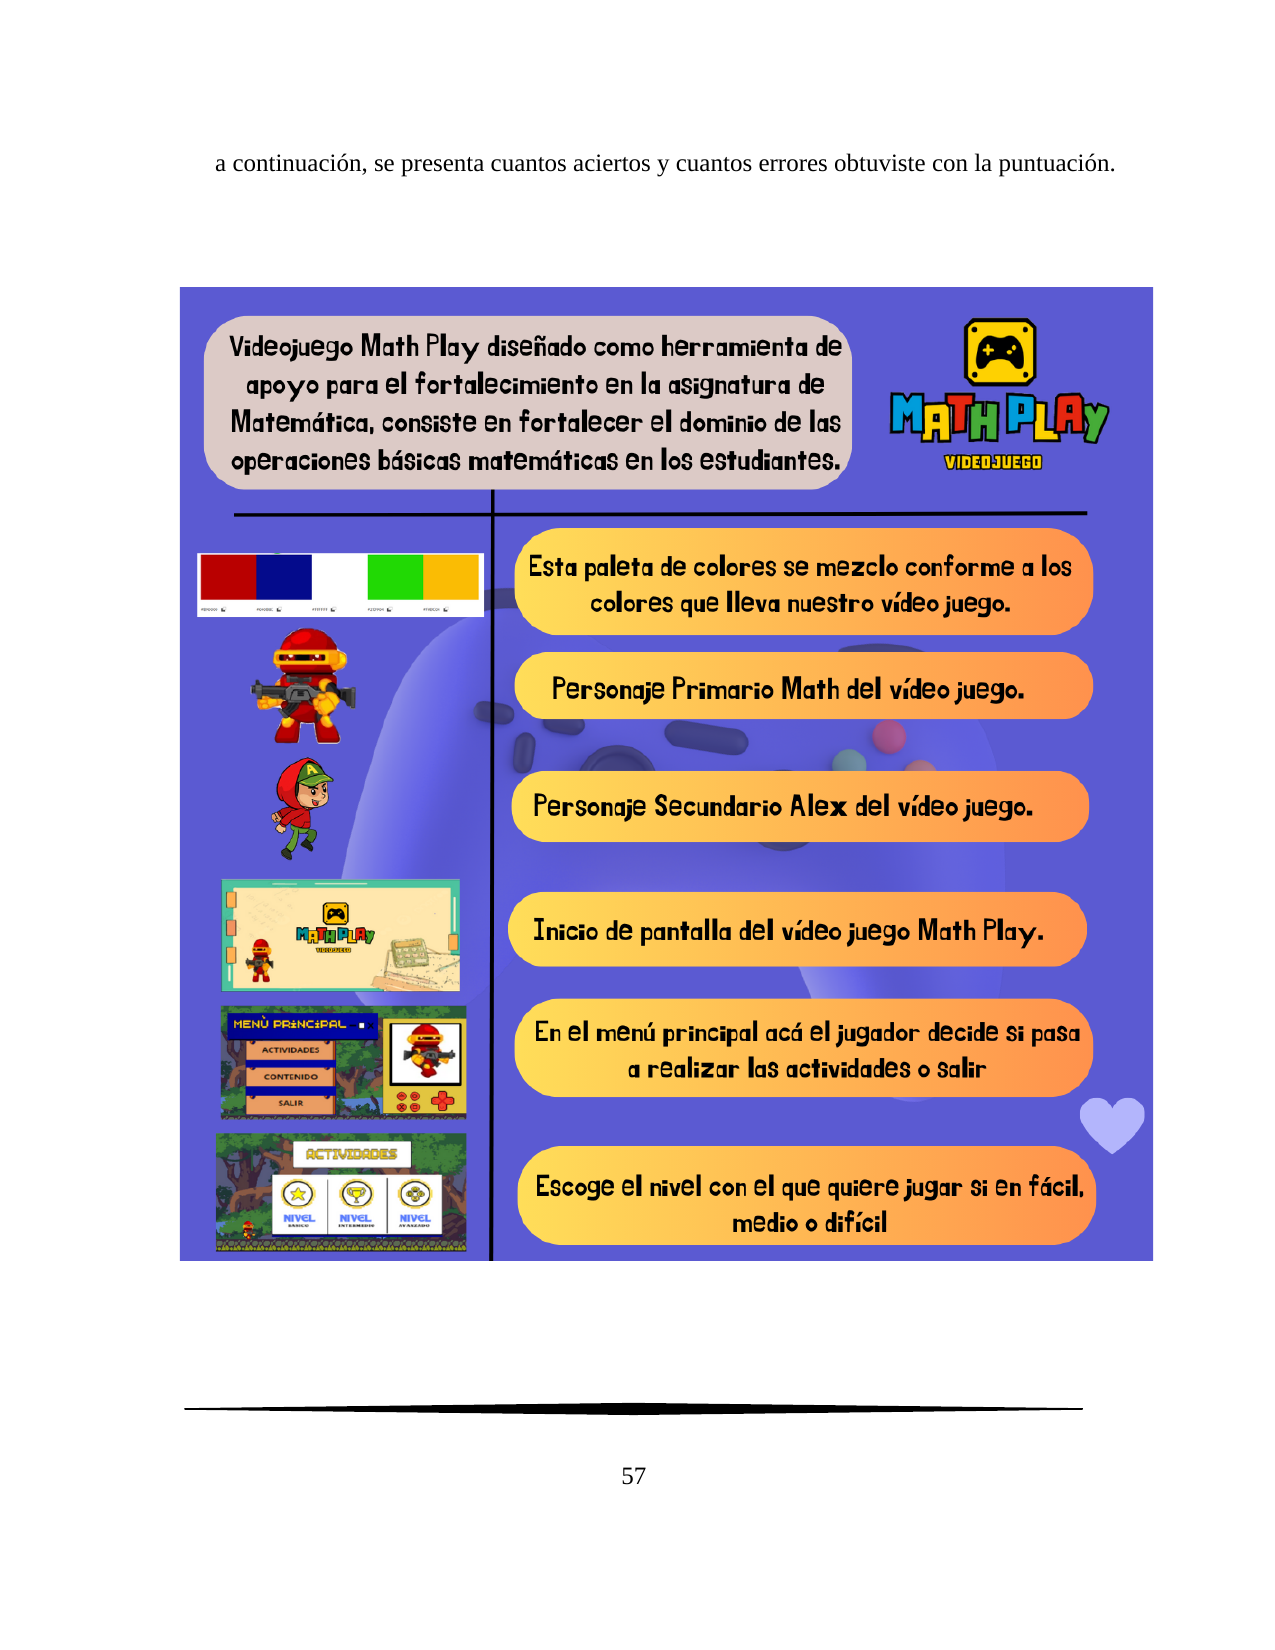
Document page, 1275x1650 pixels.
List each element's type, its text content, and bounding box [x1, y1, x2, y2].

text a continuación, se presenta cuantos aciertos y cuantos errores obtuviste con la puntuación. [215, 148, 1127, 176]
picture [179, 287, 1154, 1261]
